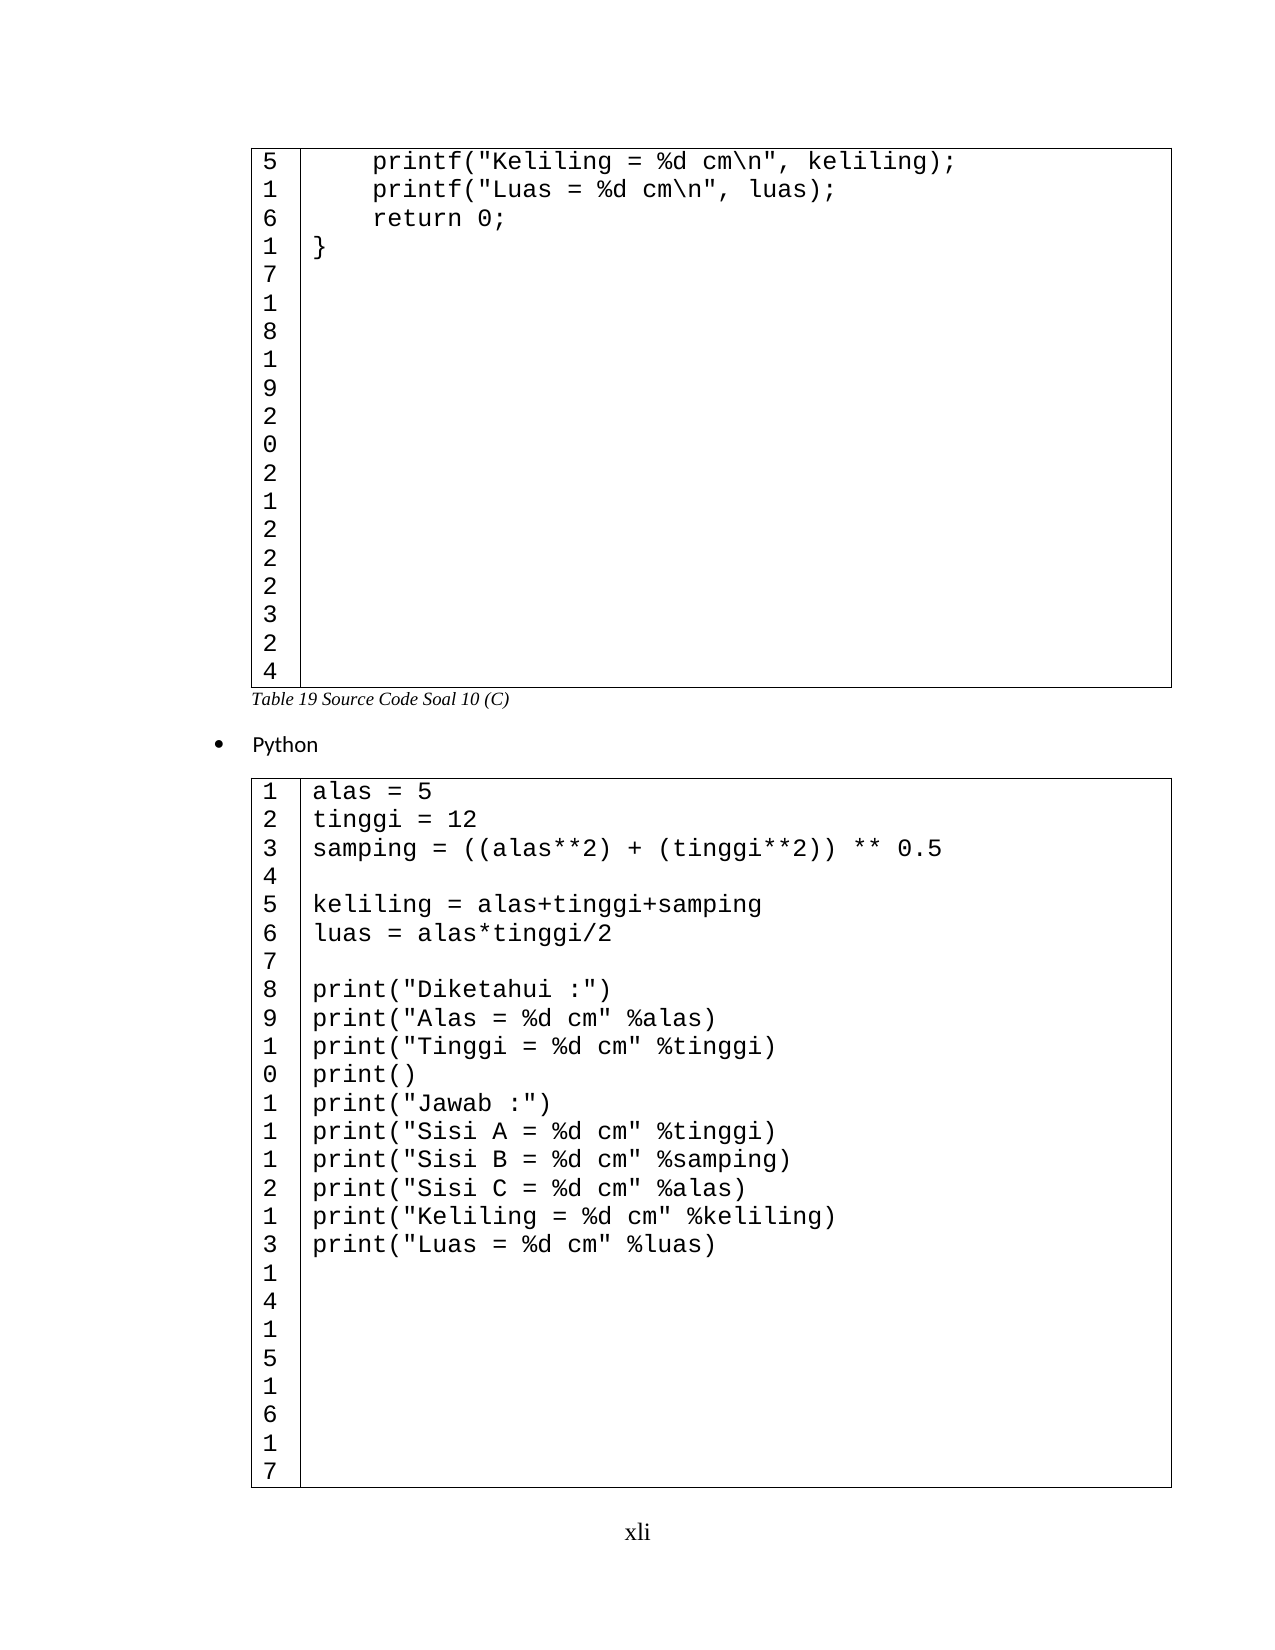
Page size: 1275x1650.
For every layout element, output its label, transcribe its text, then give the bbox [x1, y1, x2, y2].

table_header alas = 5 tinggi = 12 samping = ((alas**2) + (tinggi**2)) ** 0.5 keliling = alas+tinggi+samping luas = alas*tinggi/2 print("Diketahui :") print("Alas = %d cm" %alas) print("Tinggi = %d cm" %tinggi) print() print("Jawab :") print("Sisi A = %d cm" %tinggi) print("Sisi B = %d cm" %samping) print("Sisi C = %d cm" %alas) print("Keliling = %d cm" %keliling) print("Luas = %d cm" %luas) [301, 779, 1171, 1487]
list Python [215, 731, 1098, 758]
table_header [252, 149, 300, 687]
table_header 1 2 3 4 5 6 7 8 9 10 11 12 13 14 15 16 17 [252, 779, 300, 1487]
text Table 19 Source Code Soal 10 (C) [251, 688, 1098, 710]
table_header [301, 149, 1171, 687]
